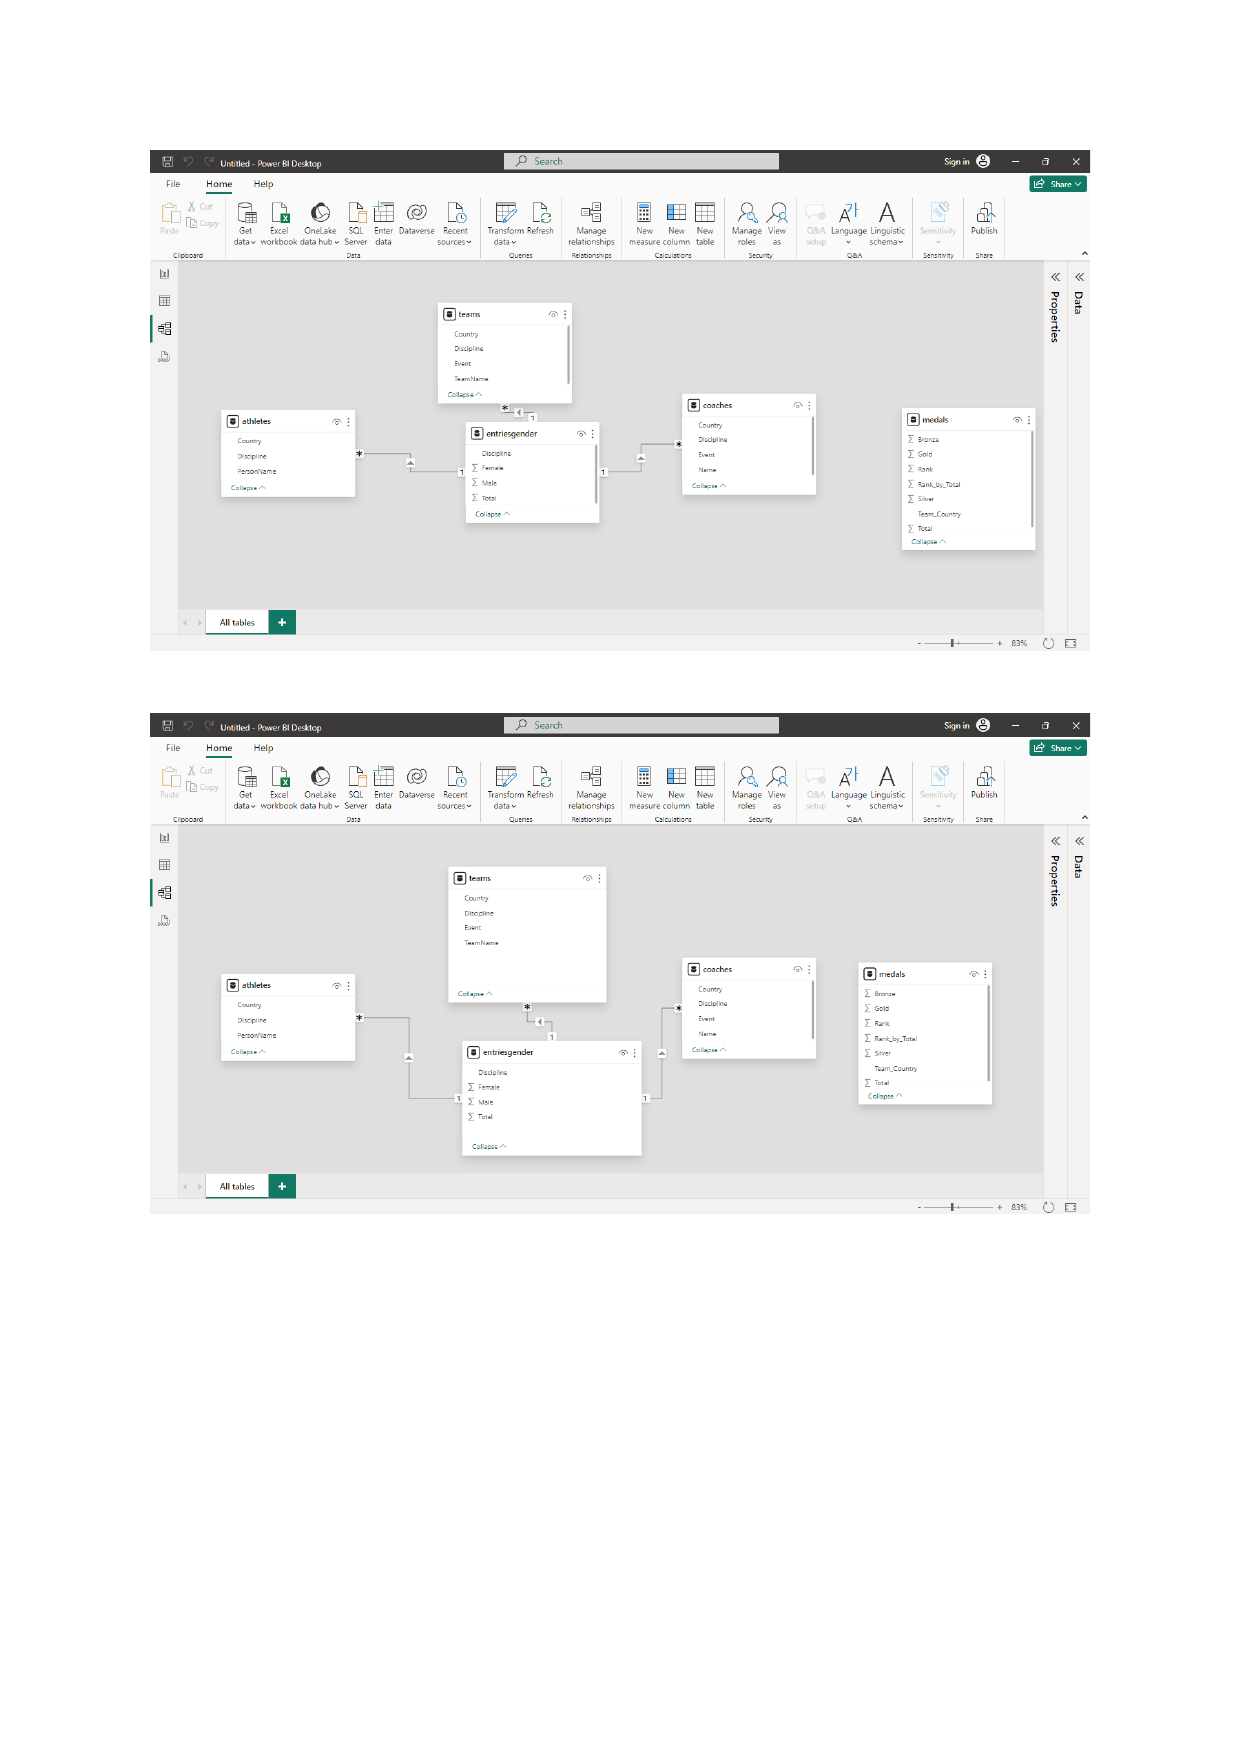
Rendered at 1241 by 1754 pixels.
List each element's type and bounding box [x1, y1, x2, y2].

picture [150, 150, 1091, 651]
picture [150, 713, 1091, 1214]
